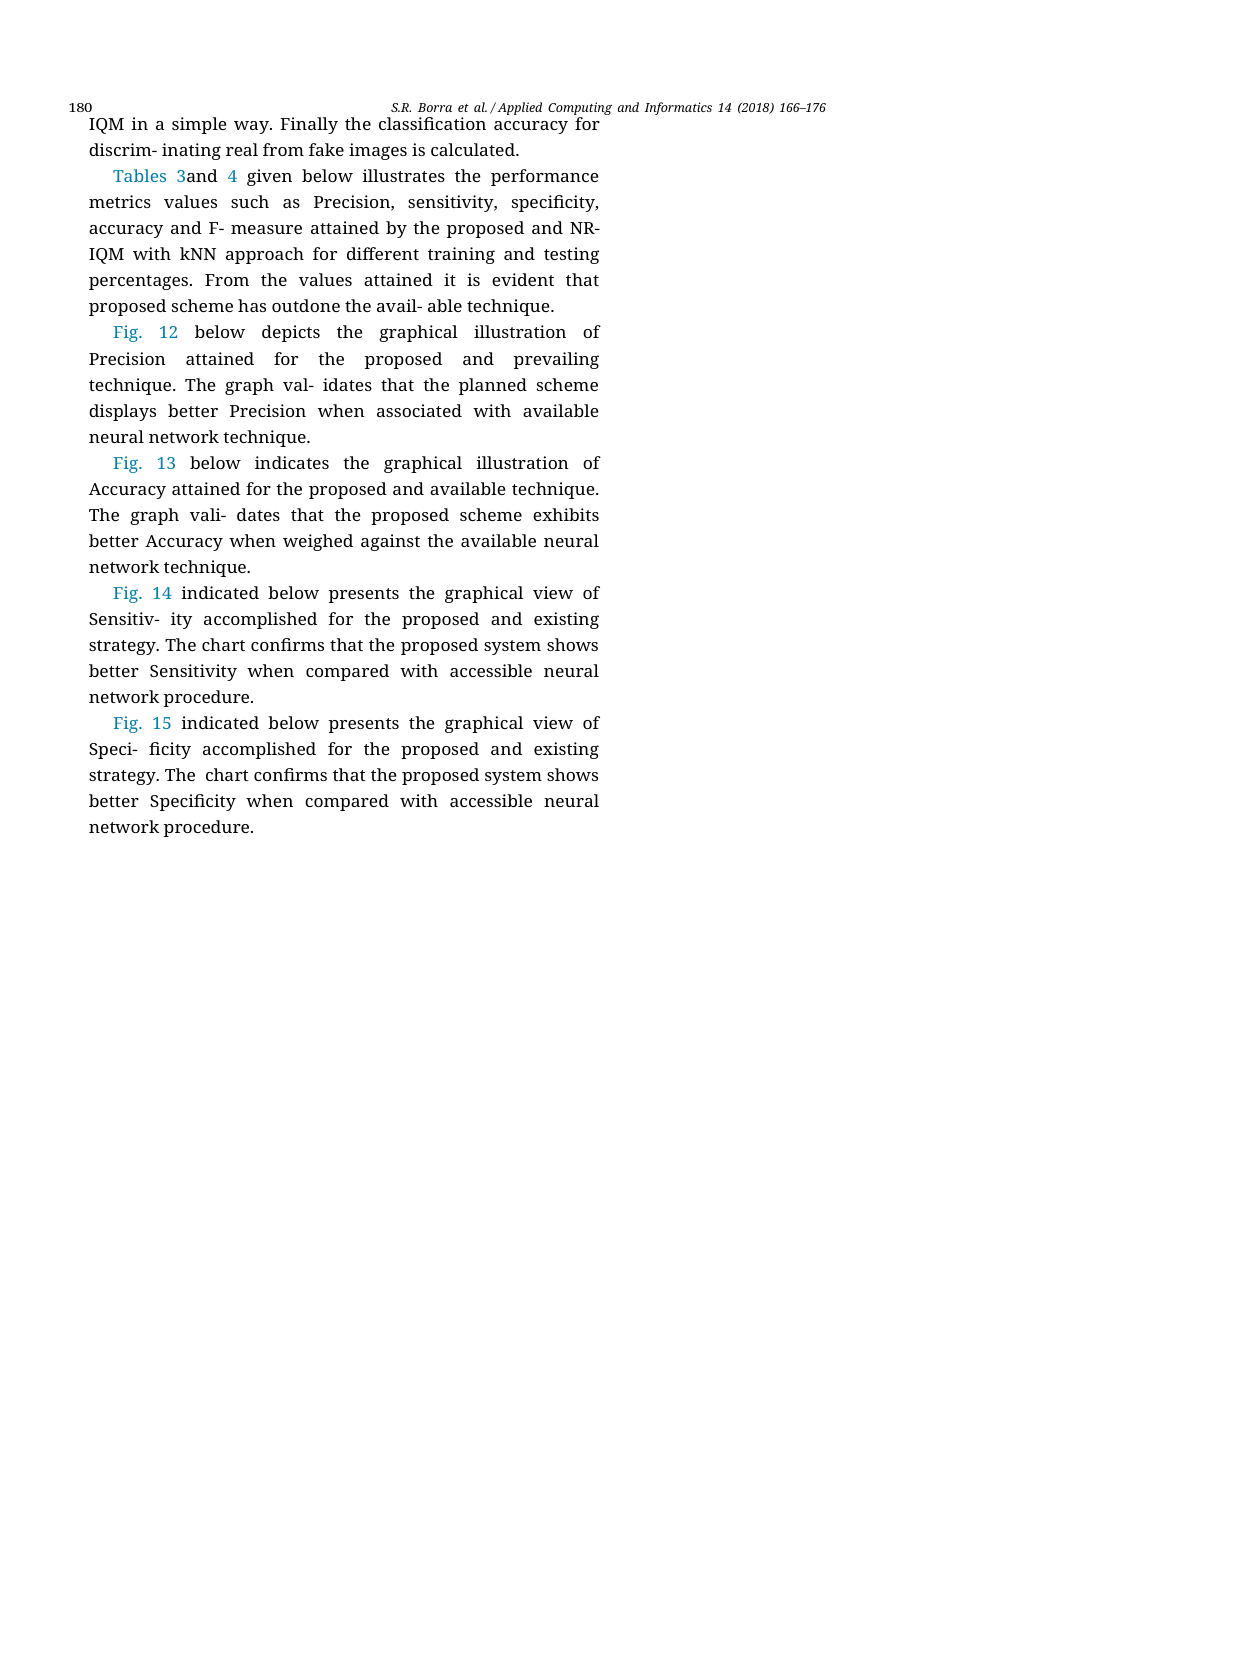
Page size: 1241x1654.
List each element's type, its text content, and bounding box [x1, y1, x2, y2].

text Fig. 14 indicated below presents the graphical view of Sensitiv- ity accomplished for the proposed and existing strategy. The chart confirms that the proposed system shows better Sensitivity when compared with accessible neural network procedure. [88, 582, 600, 708]
text Fig. 13 below indicates the graphical illustration of Accuracy attained for the proposed and available technique. The graph vali- dates that the proposed scheme exhibits better Accuracy when weighed against the available neural network technique. [88, 451, 600, 578]
picture [128, 595, 135, 603]
picture [128, 465, 135, 473]
picture [128, 334, 135, 342]
picture [128, 725, 135, 733]
text Fig. 15 indicated below presents the graphical view of Speci- ficity accomplished for the proposed and existing strategy. The chart confirms that the proposed system shows better Specificity when compared with accessible neural network procedure. [88, 712, 600, 839]
picture [227, 170, 234, 179]
text Fig. 12 below depicts the graphical illustration of Precision attained for the proposed and prevailing technique. The graph val- idates that the planned scheme displays better Precision when associated with available neural network technique. [88, 321, 600, 448]
text Tables 3and 4 given below illustrates the performance metrics values such as Precision, sensitivity, specificity, accuracy and F- measure attained by the proposed and NR-IQM with kNN approach for different training and testing percentages. From the values attained it is evident that proposed scheme has outdone the avail- able technique. [88, 164, 600, 317]
text IQM in a simple way. Finally the classification accuracy for discrim- inating real from fake images is calculated. [88, 112, 600, 161]
